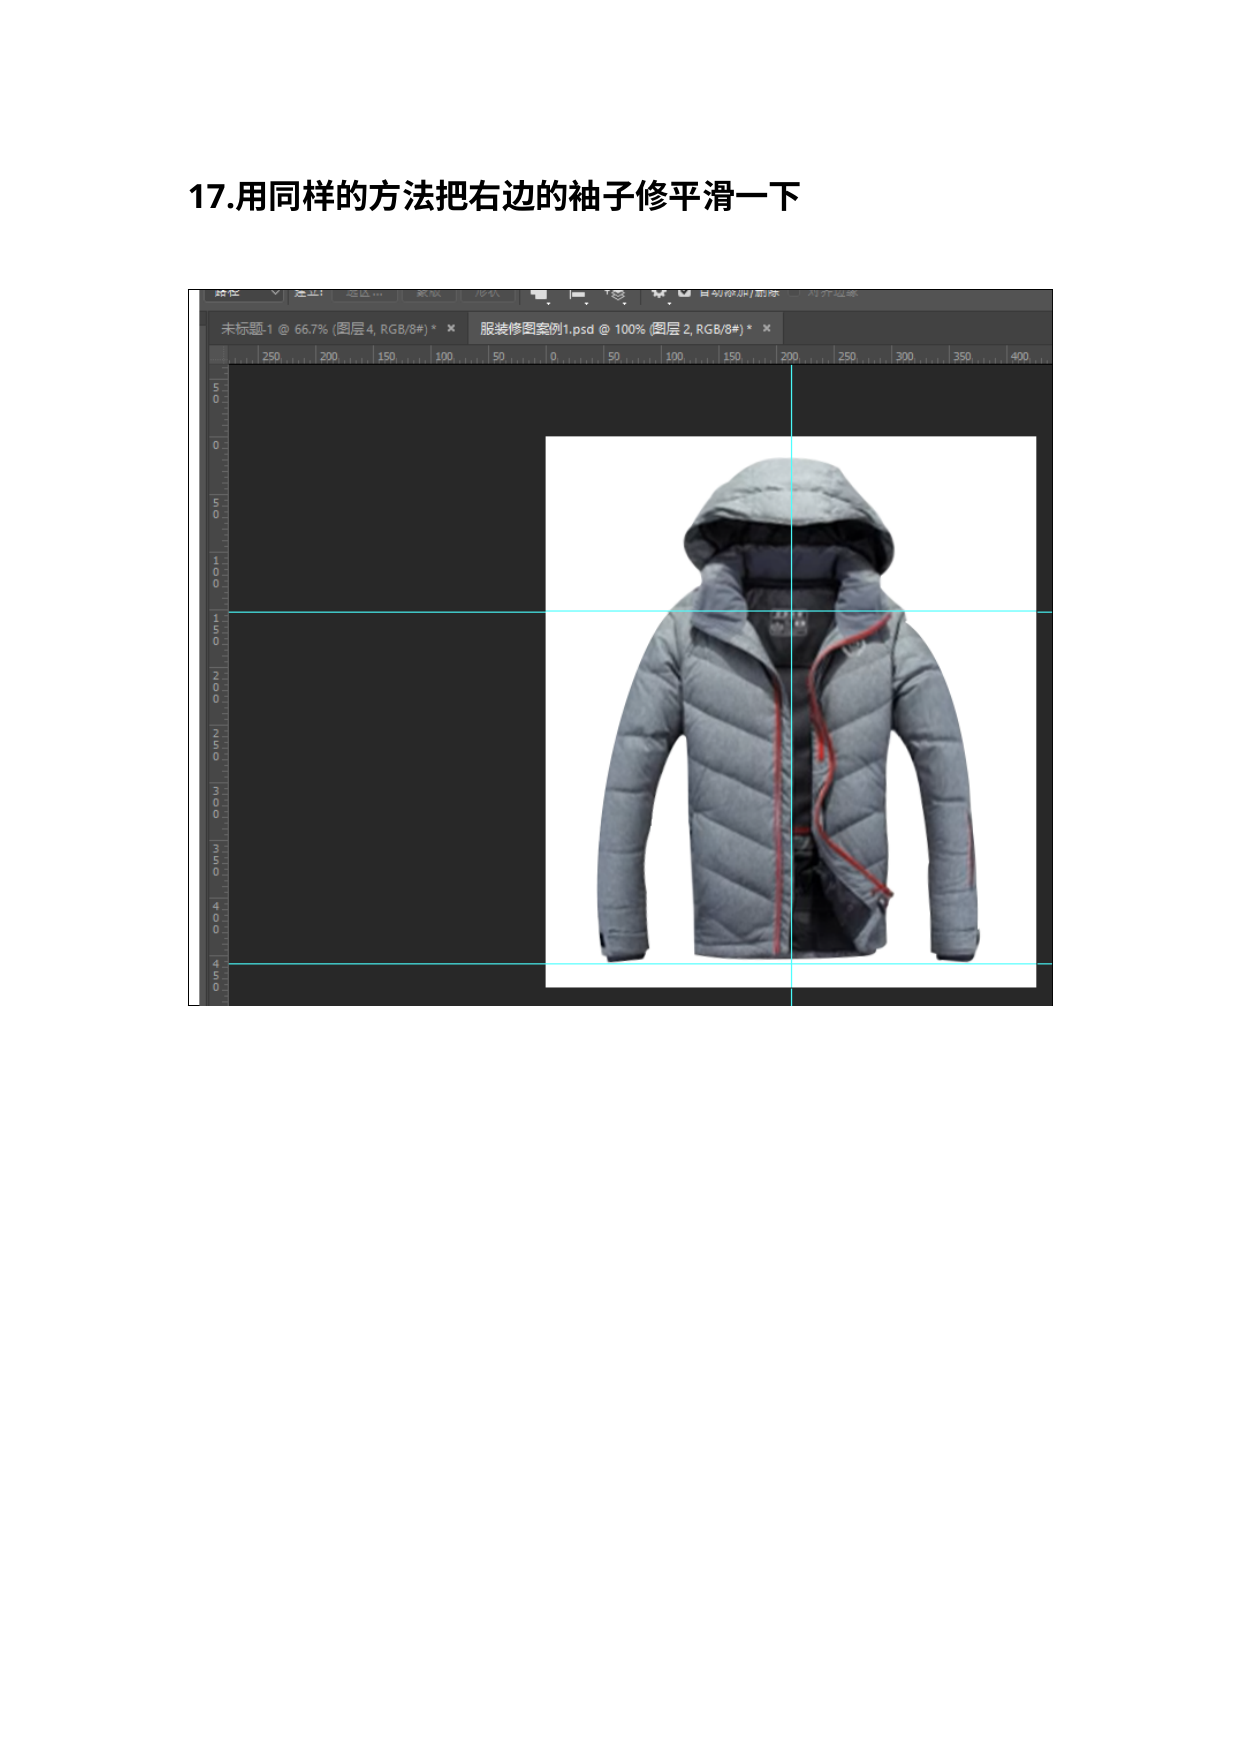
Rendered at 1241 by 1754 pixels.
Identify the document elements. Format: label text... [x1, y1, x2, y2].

picture [199, 290, 1053, 1006]
table_header [189, 290, 199, 1005]
subtitle 17.用同样的方法把右边的袖子修平滑一下 [187, 162, 1053, 227]
